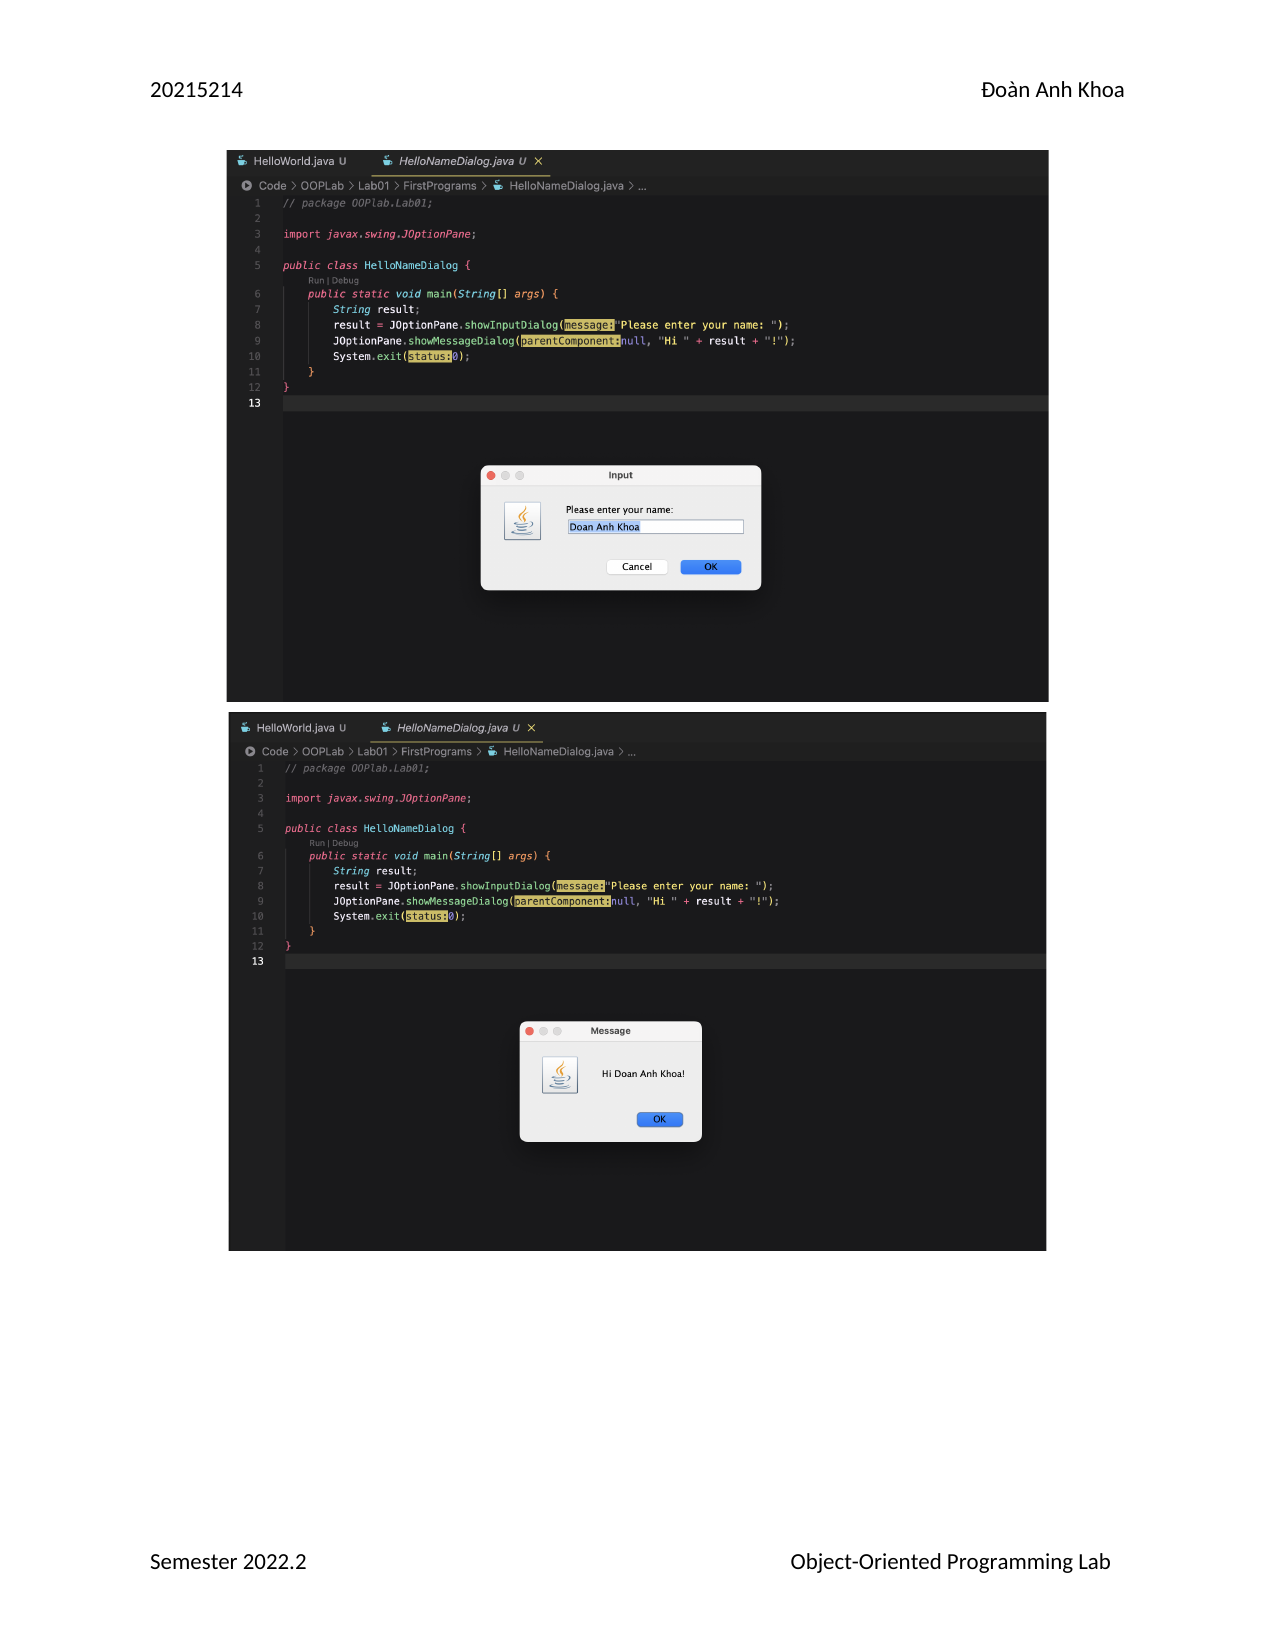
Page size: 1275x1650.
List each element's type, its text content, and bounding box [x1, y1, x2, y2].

picture [226, 150, 1049, 702]
picture [228, 712, 1047, 1251]
